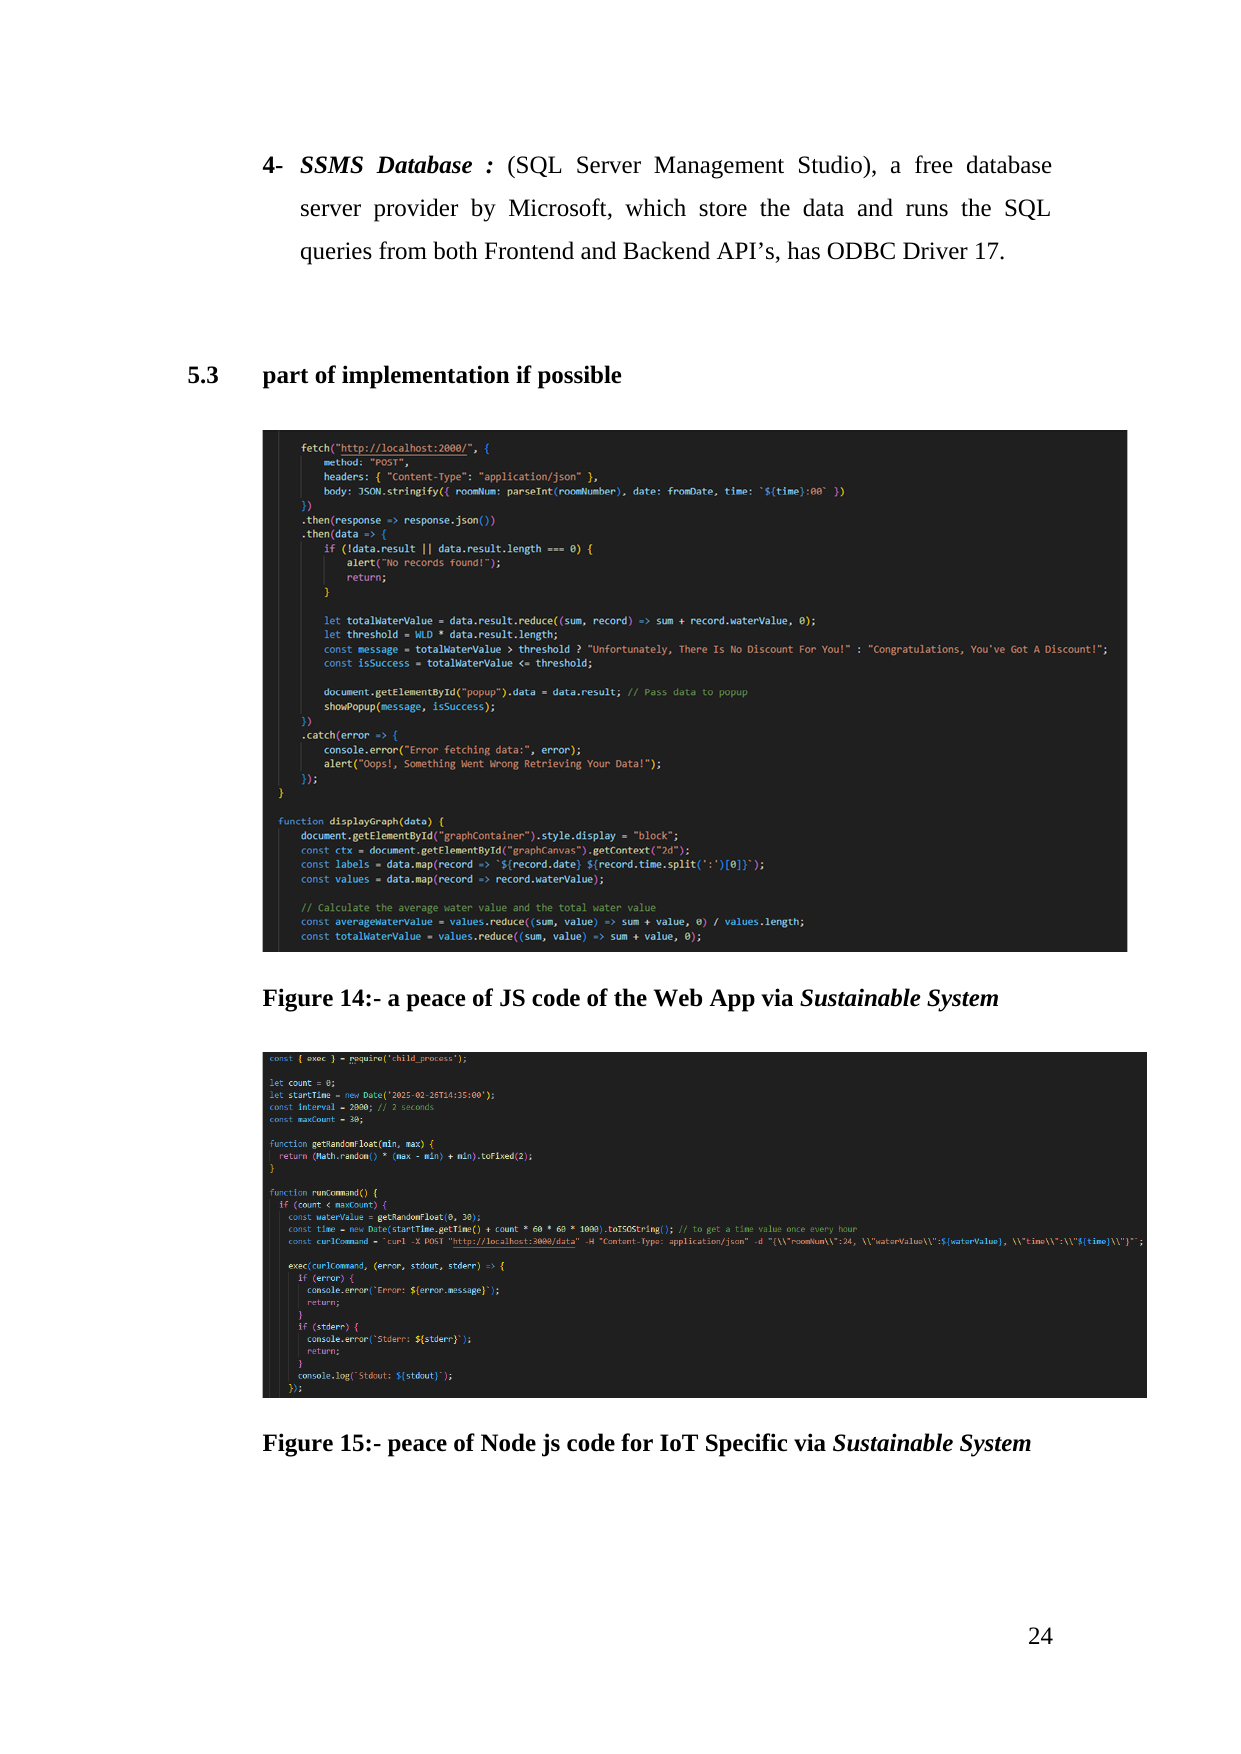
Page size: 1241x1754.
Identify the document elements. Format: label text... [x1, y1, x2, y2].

subtitle part of implementation if possible [187, 360, 1053, 389]
picture [262, 430, 1128, 952]
list SSMS Database : (SQL Server Management Studio), a free database server provider by Microsoft, which store the data and runs the SQL queries from both Frontend and Backend API’s, has ODBC Driver 17. [262, 150, 1053, 265]
text Figure 14:- a peace of JS code of the Web App via Sustainable System [187, 983, 1053, 1012]
text Figure 15:- peace of Node js code for IoT Specific via Sustainable System [187, 1428, 1053, 1457]
picture [262, 1052, 1147, 1398]
